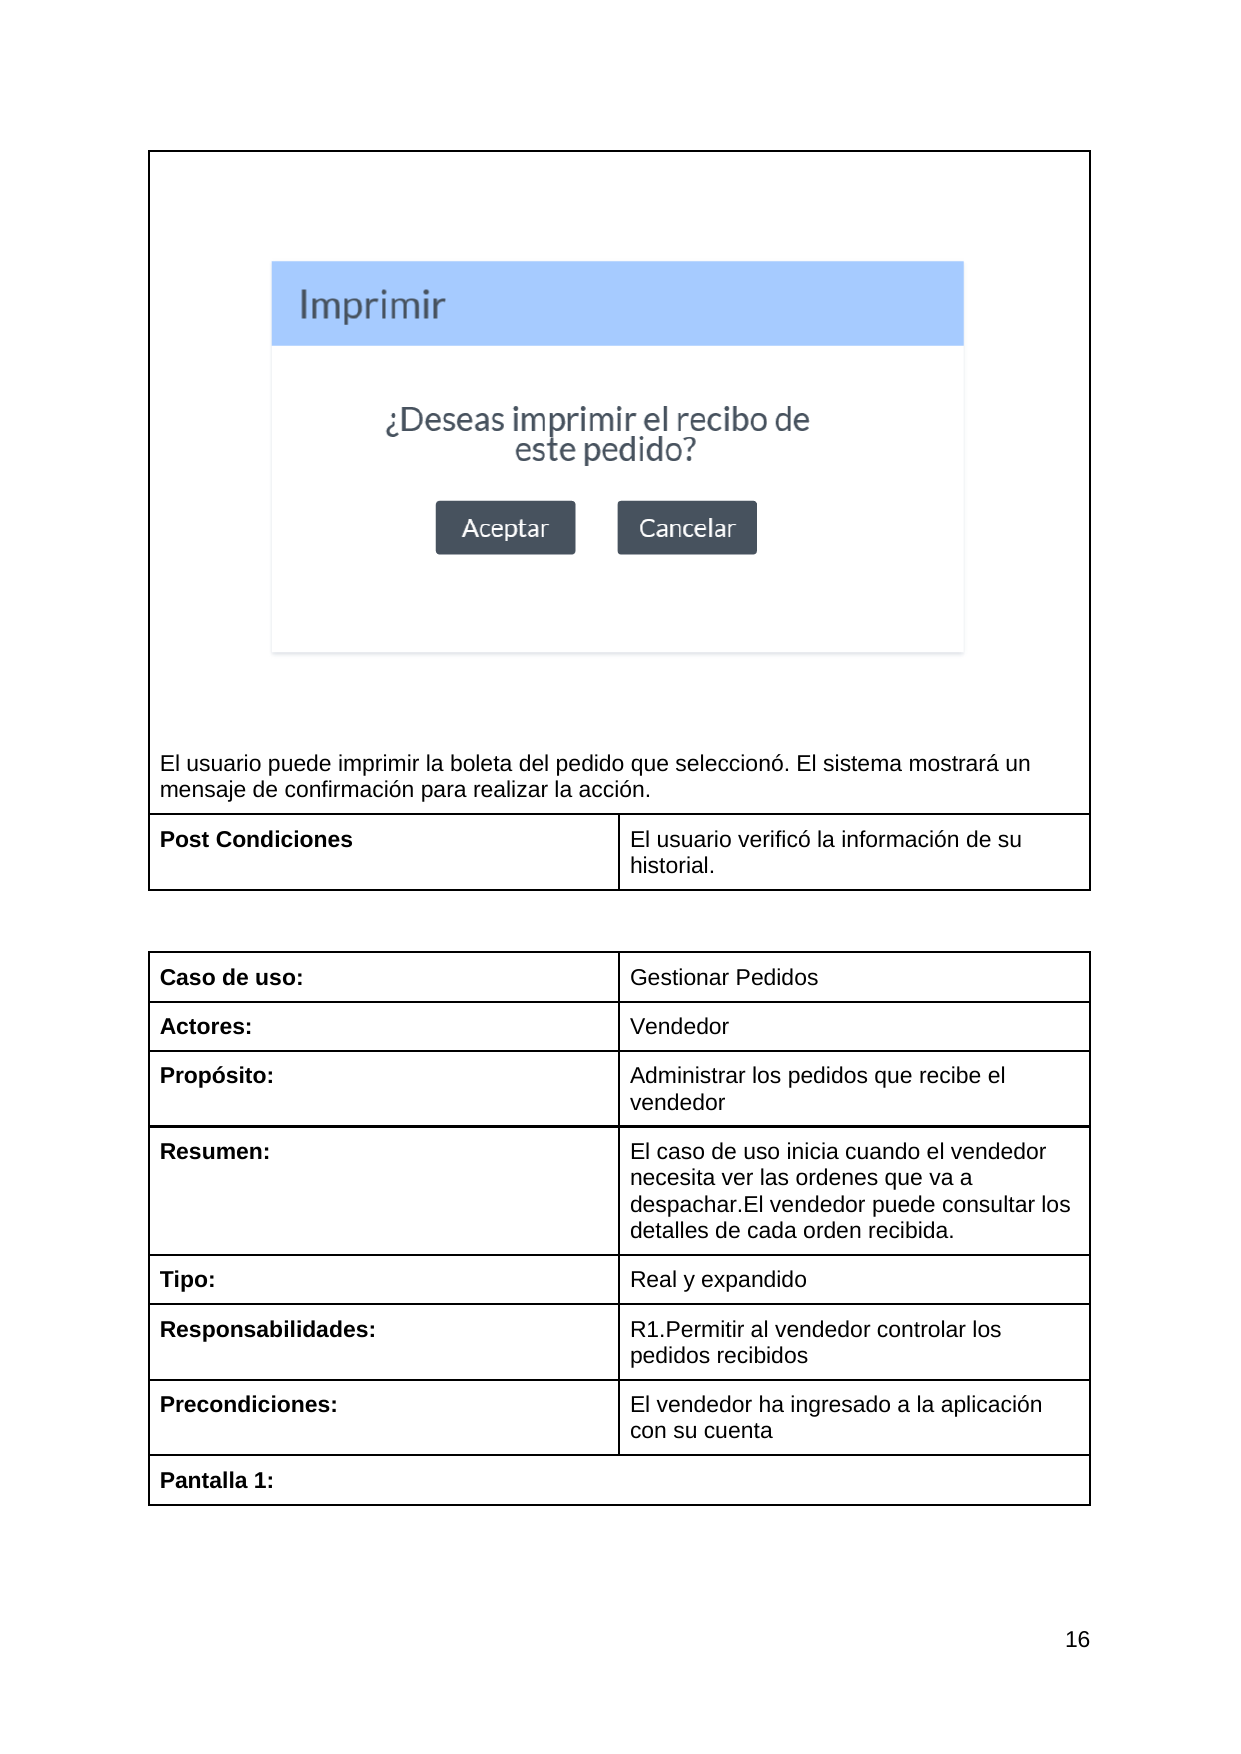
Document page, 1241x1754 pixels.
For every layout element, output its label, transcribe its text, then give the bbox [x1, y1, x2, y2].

table_cell Propósito: [150, 1052, 618, 1125]
table_cell R1.Permitir al vendedor controlar los pedidos recibidos [620, 1305, 1089, 1379]
picture [159, 162, 1076, 750]
table_header Caso de uso: [150, 953, 618, 1001]
table_cell Tipo: [150, 1256, 618, 1303]
table_cell Administrar los pedidos que recibe el vendedor [620, 1052, 1089, 1125]
table_cell Post Condiciones [150, 815, 618, 889]
table_cell Precondiciones: [150, 1381, 618, 1454]
table_cell Resumen: [150, 1128, 618, 1254]
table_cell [150, 152, 1089, 813]
table_cell Vendedor [620, 1003, 1089, 1050]
table_cell Pantalla 1: [150, 1456, 1089, 1503]
table_cell Real y expandido [620, 1256, 1089, 1303]
table_cell El vendedor ha ingresado a la aplicación con su cuenta [620, 1381, 1089, 1454]
table_cell El usuario verificó la información de su historial. [620, 815, 1089, 889]
table_cell El caso de uso inicia cuando el vendedor necesita ver las ordenes que va a despachar.El vendedor puede consultar los detalles de cada orden recibida. [620, 1128, 1089, 1254]
table_header Gestionar Pedidos [620, 953, 1089, 1001]
table_cell Actores: [150, 1003, 618, 1050]
table_cell Responsabilidades: [150, 1305, 618, 1379]
